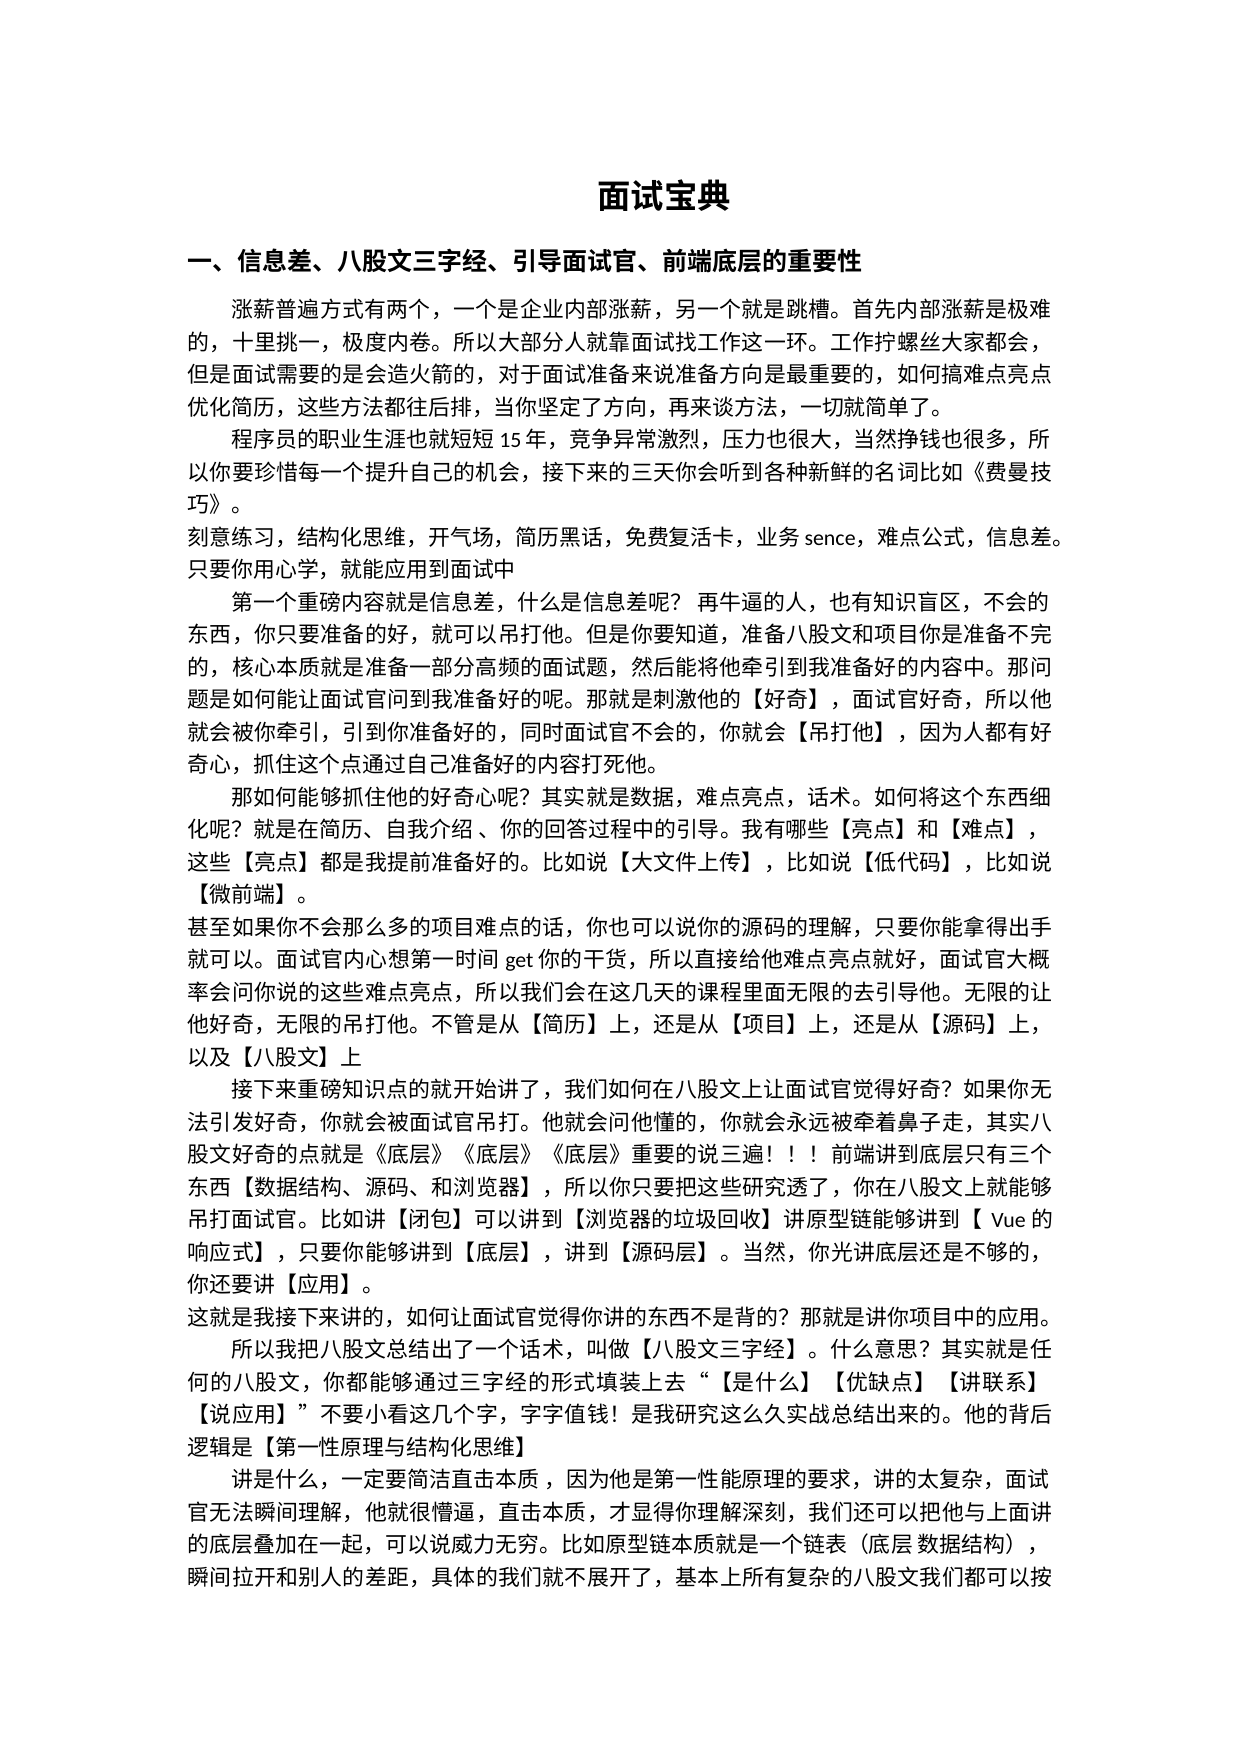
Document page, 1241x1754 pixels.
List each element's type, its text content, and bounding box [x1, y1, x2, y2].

text 那如何能够抓住他的好奇心呢？其实就是数据，难点亮点，话术。如何将这个东西细化呢？就是在简历、自我介绍 、你的回答过程中的引导。我有哪些【亮点】和【难点】，这些【亮点】都是我提前准备好的。比如说【大文件上传】，比如说【低代码】，比如说【微前端】。 [187, 779, 1053, 909]
text 只要你用心学，就能应用到面试中 [187, 552, 1053, 584]
text 涨薪普遍方式有两个，一个是企业内部涨薪，另一个就是跳槽。首先内部涨薪是极难的，十里挑一，极度内卷。所以大部分人就靠面试找工作这一环。工作拧螺丝大家都会，但是面试需要的是会造火箭的，对于面试准备来说准备方向是最重要的，如何搞难点亮点、优化简历，这些方法都往后排，当你坚定了方向，再来谈方法，一切就简单了。 程序员的职业生涯也就短短15年，竞争异常激烈，压力也很大，当然挣钱也很多，所以你要珍惜每一个提升自己的机会，接下来的三天你会听到各种新鲜的名词比如《费曼技巧》。 [187, 292, 1053, 519]
text 面试宝典 [231, 162, 1053, 227]
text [187, 1462, 1053, 1592]
text 所以我把八股文总结出了一个话术，叫做【八股文三字经】。什么意思？其实就是任何的八股文，你都能够通过三字经的形式填装上去“【是什么】【优缺点】【讲联系】【说应用】”不要小看这几个字，字字值钱！是我研究这么久实战总结出来的。他的背后逻辑是【第一性原理与结构化思维】 [187, 1332, 1053, 1462]
text 这就是我接下来讲的，如何让面试官觉得你讲的东西不是背的？那就是讲你项目中的应用。 [187, 1299, 1053, 1332]
text 一、信息差、八股文三字经、引导面试官、前端底层的重要性 [187, 227, 1053, 292]
text 接下来重磅知识点的就开始讲了，我们如何在八股文上让面试官觉得好奇？如果你无法引发好奇，你就会被面试官吊打。他就会问他懂的，你就会永远被牵着鼻子走，其实八股文好奇的点就是《底层》《底层》《底层》重要的说三遍！！！前端讲到底层只有三个东西【数据结构、源码、和浏览器】，所以你只要把这些研究透了，你在八股文上就能够吊打面试官。比如讲【闭包】可以讲到【浏览器的垃圾回收】讲原型链能够讲到【 Vue 的响应式】，只要你能够讲到【底层】，讲到【源码层】。当然，你光讲底层还是不够的，你还要讲【应用】。 [187, 1072, 1053, 1299]
text 甚至如果你不会那么多的项目难点的话，你也可以说你的源码的理解，只要你能拿得出手就可以。面试官内心想第一时间get你的干货，所以直接给他难点亮点就好，面试官大概率会问你说的这些难点亮点，所以我们会在这几天的课程里面无限的去引导他。无限的让他好奇，无限的吊打他。不管是从【简历】上，还是从【项目】上，还是从【源码】上，以及【八股文】上 [187, 909, 1053, 1072]
text 第一个重磅内容就是信息差，什么是信息差呢？ 再牛逼的人，也有知识盲区，不会的东西，你只要准备的好，就可以吊打他。但是你要知道，准备八股文和项目你是准备不完的，核心本质就是准备一部分高频的面试题，然后能将他牵引到我准备好的内容中。那问题是如何能让面试官问到我准备好的呢。那就是刺激他的【好奇】，面试官好奇，所以他就会被你牵引，引到你准备好的，同时面试官不会的，你就会【吊打他】，因为人都有好奇心，抓住这个点通过自己准备好的内容打死他。 [187, 584, 1053, 779]
text 刻意练习，结构化思维，开气场，简历黑话，免费复活卡，业务sence，难点公式，信息差。 [187, 519, 1053, 552]
